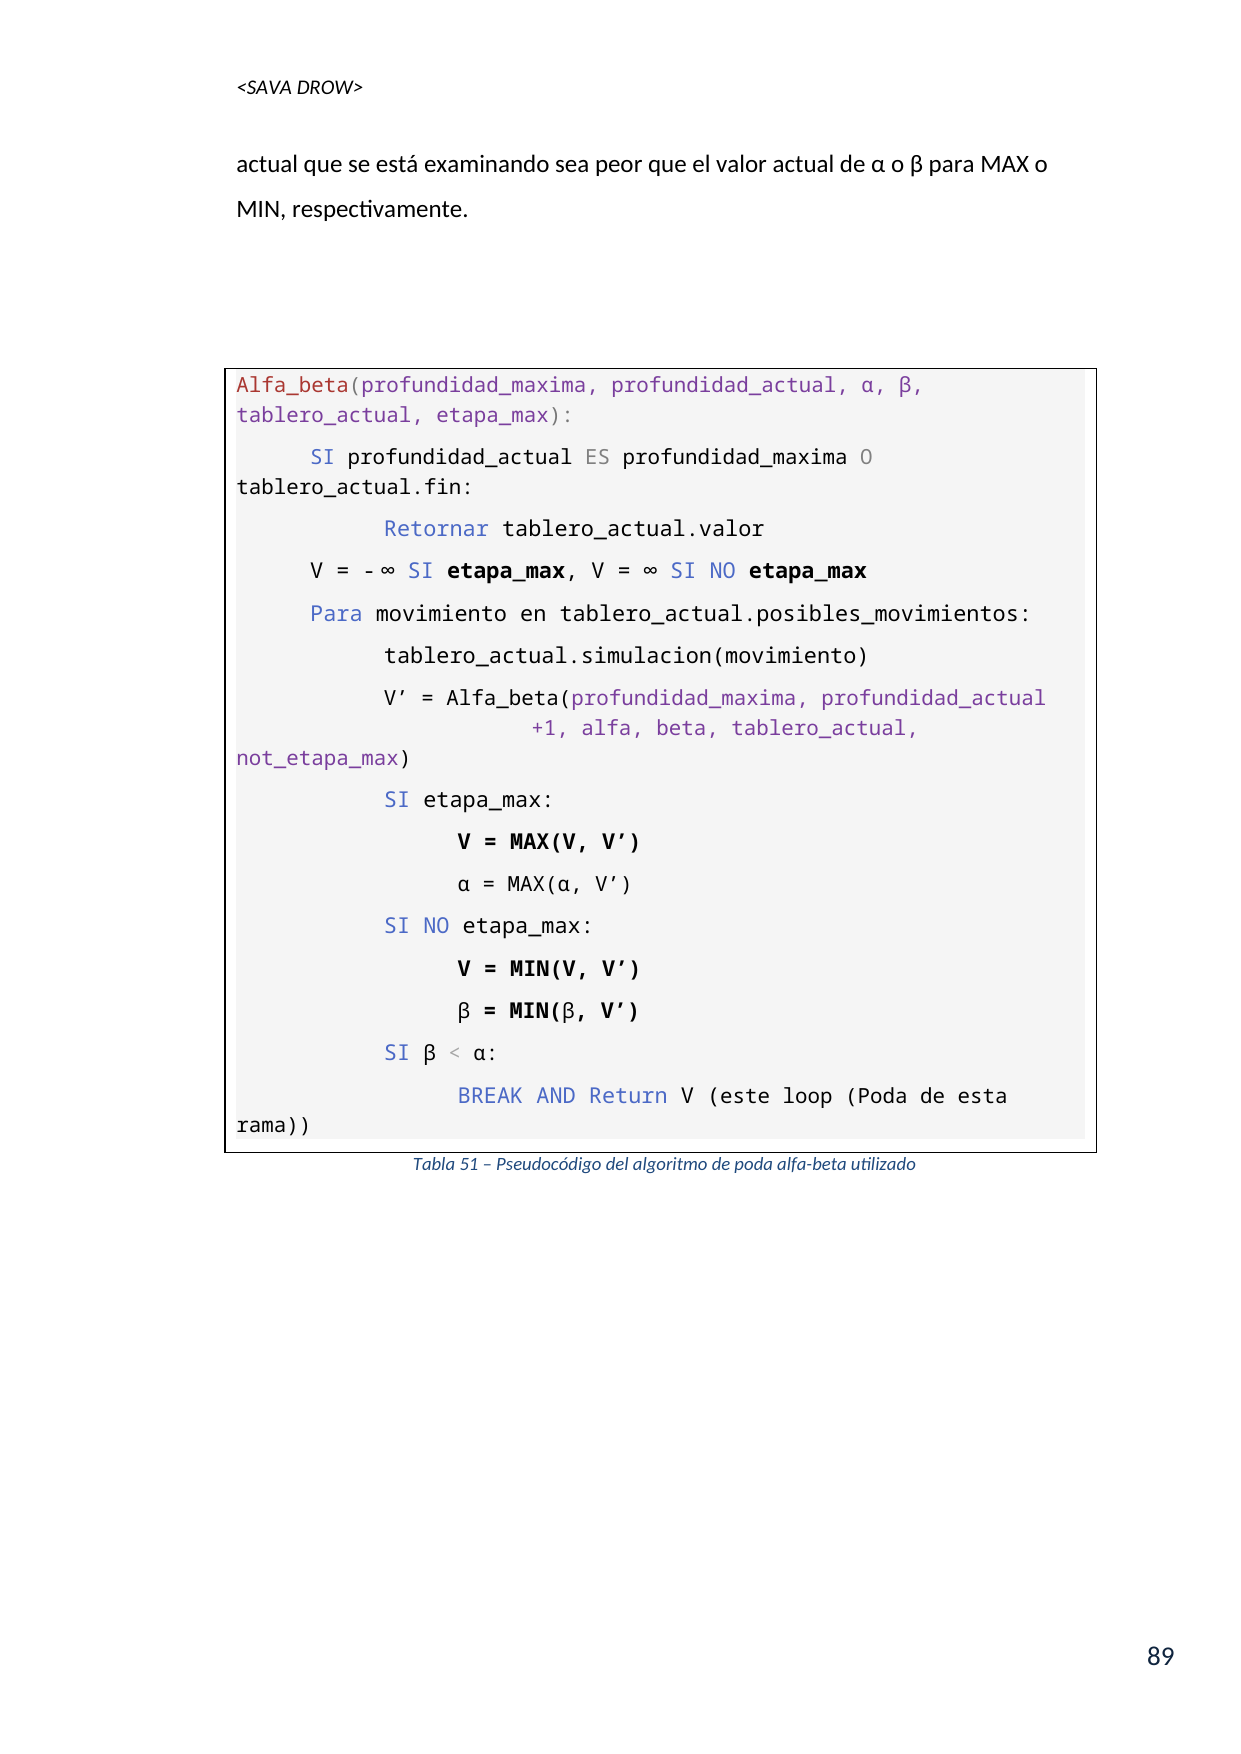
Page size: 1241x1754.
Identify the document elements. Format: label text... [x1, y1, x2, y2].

table_header Alfa_beta(profundidad_maxima, profundidad_actual, α, β, tablero_actual, etapa_max): SI profundidad_actual ES profundidad_maxima O tablero_actual.fin: Retornar tablero_actual.valor V = - ∞ SI etapa_max, V = ∞ SI NO etapa_max Para movimiento en tablero_actual.posibles_movimientos: tablero_actual.simulacion(movimiento) V’ = Alfa_beta(profundidad_maxima, profundidad_actual +1, alfa, beta, tablero_actual, not_etapa_max) SI etapa_max: V = MAX(V, V’) α = MAX(α, V’) SI NO etapa_max: V = MIN(V, V’) β = MIN(β, V’) SI β < α: BREAK AND Return V (este loop (Poda de esta rama)) [226, 369, 1096, 1152]
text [236, 148, 1092, 224]
